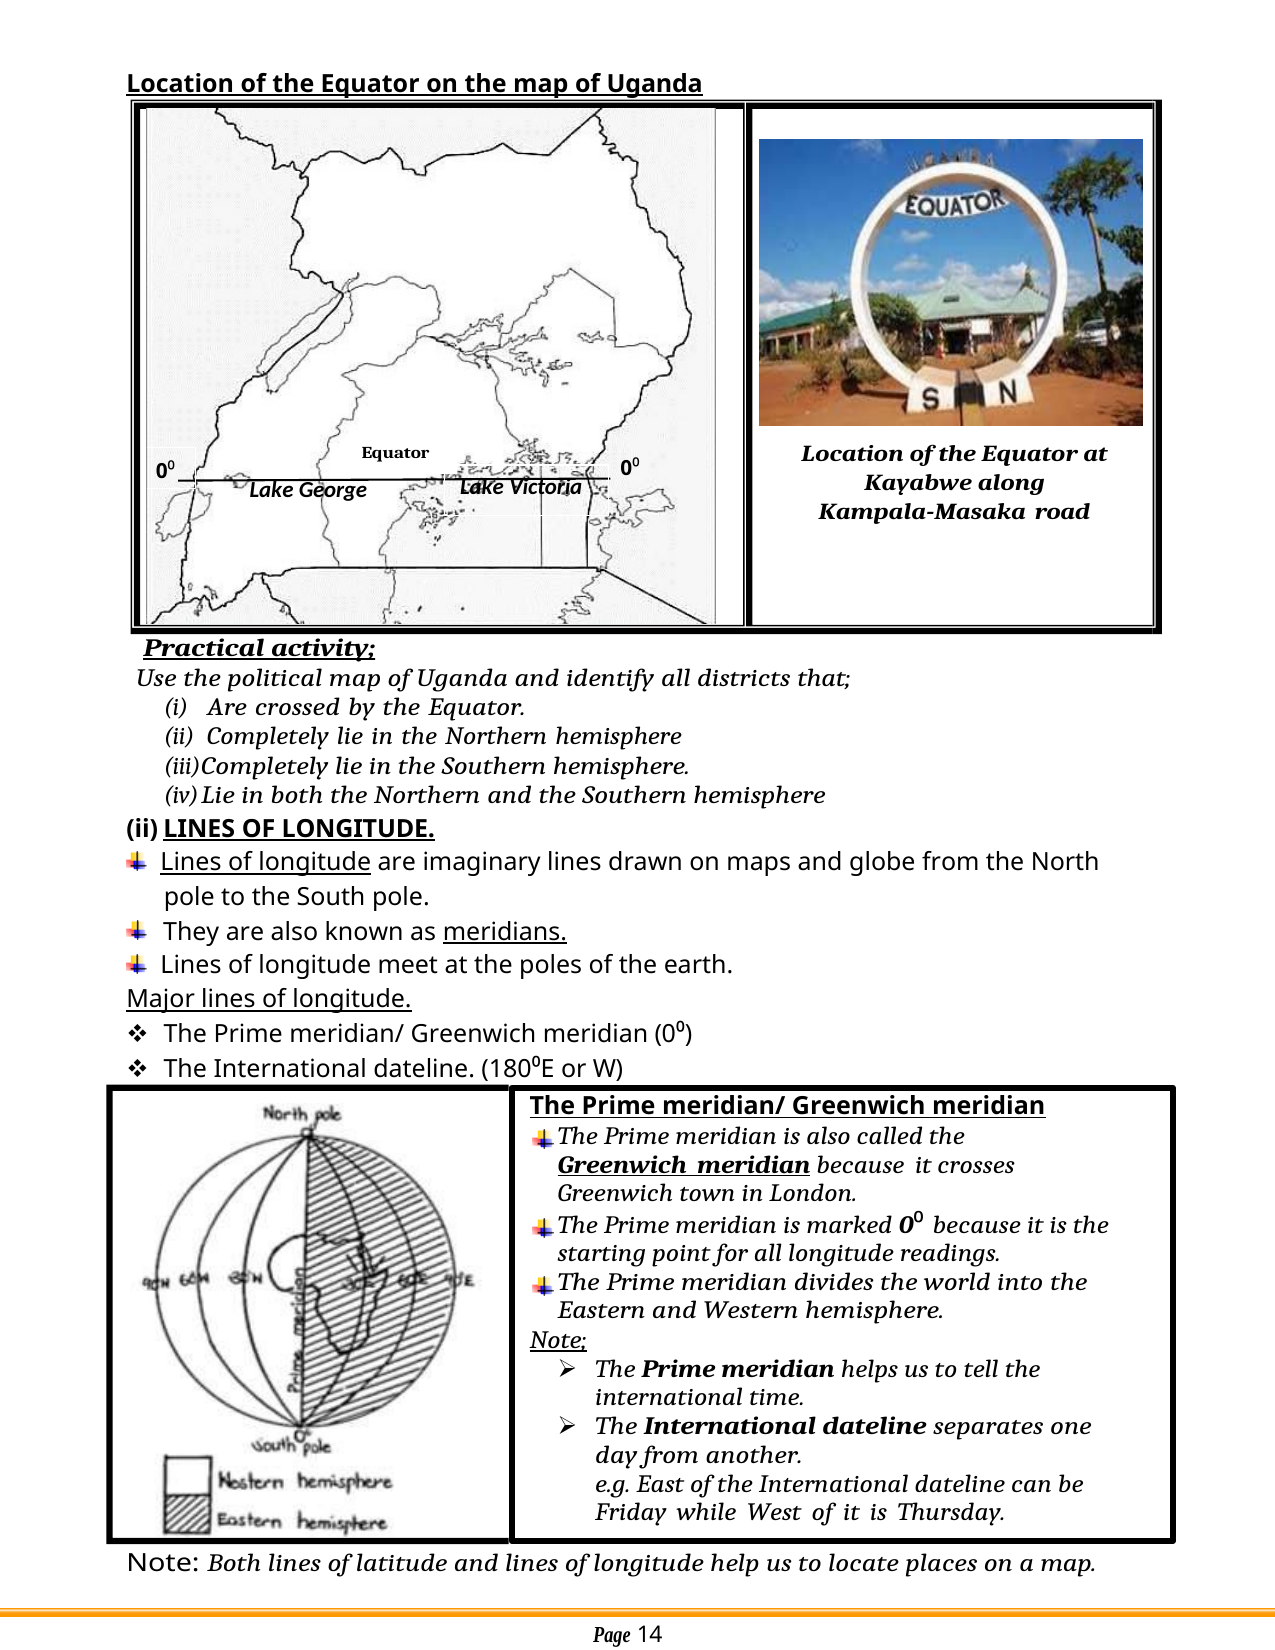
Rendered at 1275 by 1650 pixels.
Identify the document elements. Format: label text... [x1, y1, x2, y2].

picture [532, 1276, 554, 1296]
list Completely lie in the Northern hemisphere [163, 721, 1189, 751]
list The International dateline. (180⁰E or W) [126, 1050, 1189, 1085]
picture [532, 1218, 554, 1238]
subtitle LINES OF LONGITUDE. [126, 809, 1189, 844]
picture [126, 851, 147, 871]
picture [445, 480, 608, 515]
text Lines of longitude meet at the poles of the earth. Major lines of longitude. [126, 947, 803, 1015]
picture [126, 920, 147, 940]
picture [126, 954, 147, 974]
list Lie in both the Northern and the Southern hemisphere [163, 780, 1189, 809]
text Use the political map of Uganda and identify all districts that; [136, 663, 1189, 692]
subtitle Location of the Equator on the map of Uganda [126, 66, 1189, 100]
picture [445, 466, 608, 478]
list The Prime meridian/ Greenwich meridian (0⁰) [126, 1015, 1189, 1050]
picture [0, 1608, 1275, 1617]
picture [514, 481, 520, 490]
picture [130, 1103, 482, 1537]
text Lines of longitude are imaginary lines drawn on maps and globe from the North pole to the South pole. [126, 844, 1146, 912]
text Note: Both lines of latitude and lines of longitude help us to locate places on a map. [126, 1544, 1189, 1578]
text They are also known as meridians. [126, 912, 1189, 947]
subtitle Practical activity; [143, 634, 1189, 663]
list Are crossed by the Equator. [163, 692, 1189, 721]
picture [759, 139, 1143, 426]
picture [532, 1129, 554, 1149]
picture [146, 108, 716, 624]
list Completely lie in the Southern hemisphere. [163, 751, 1189, 780]
